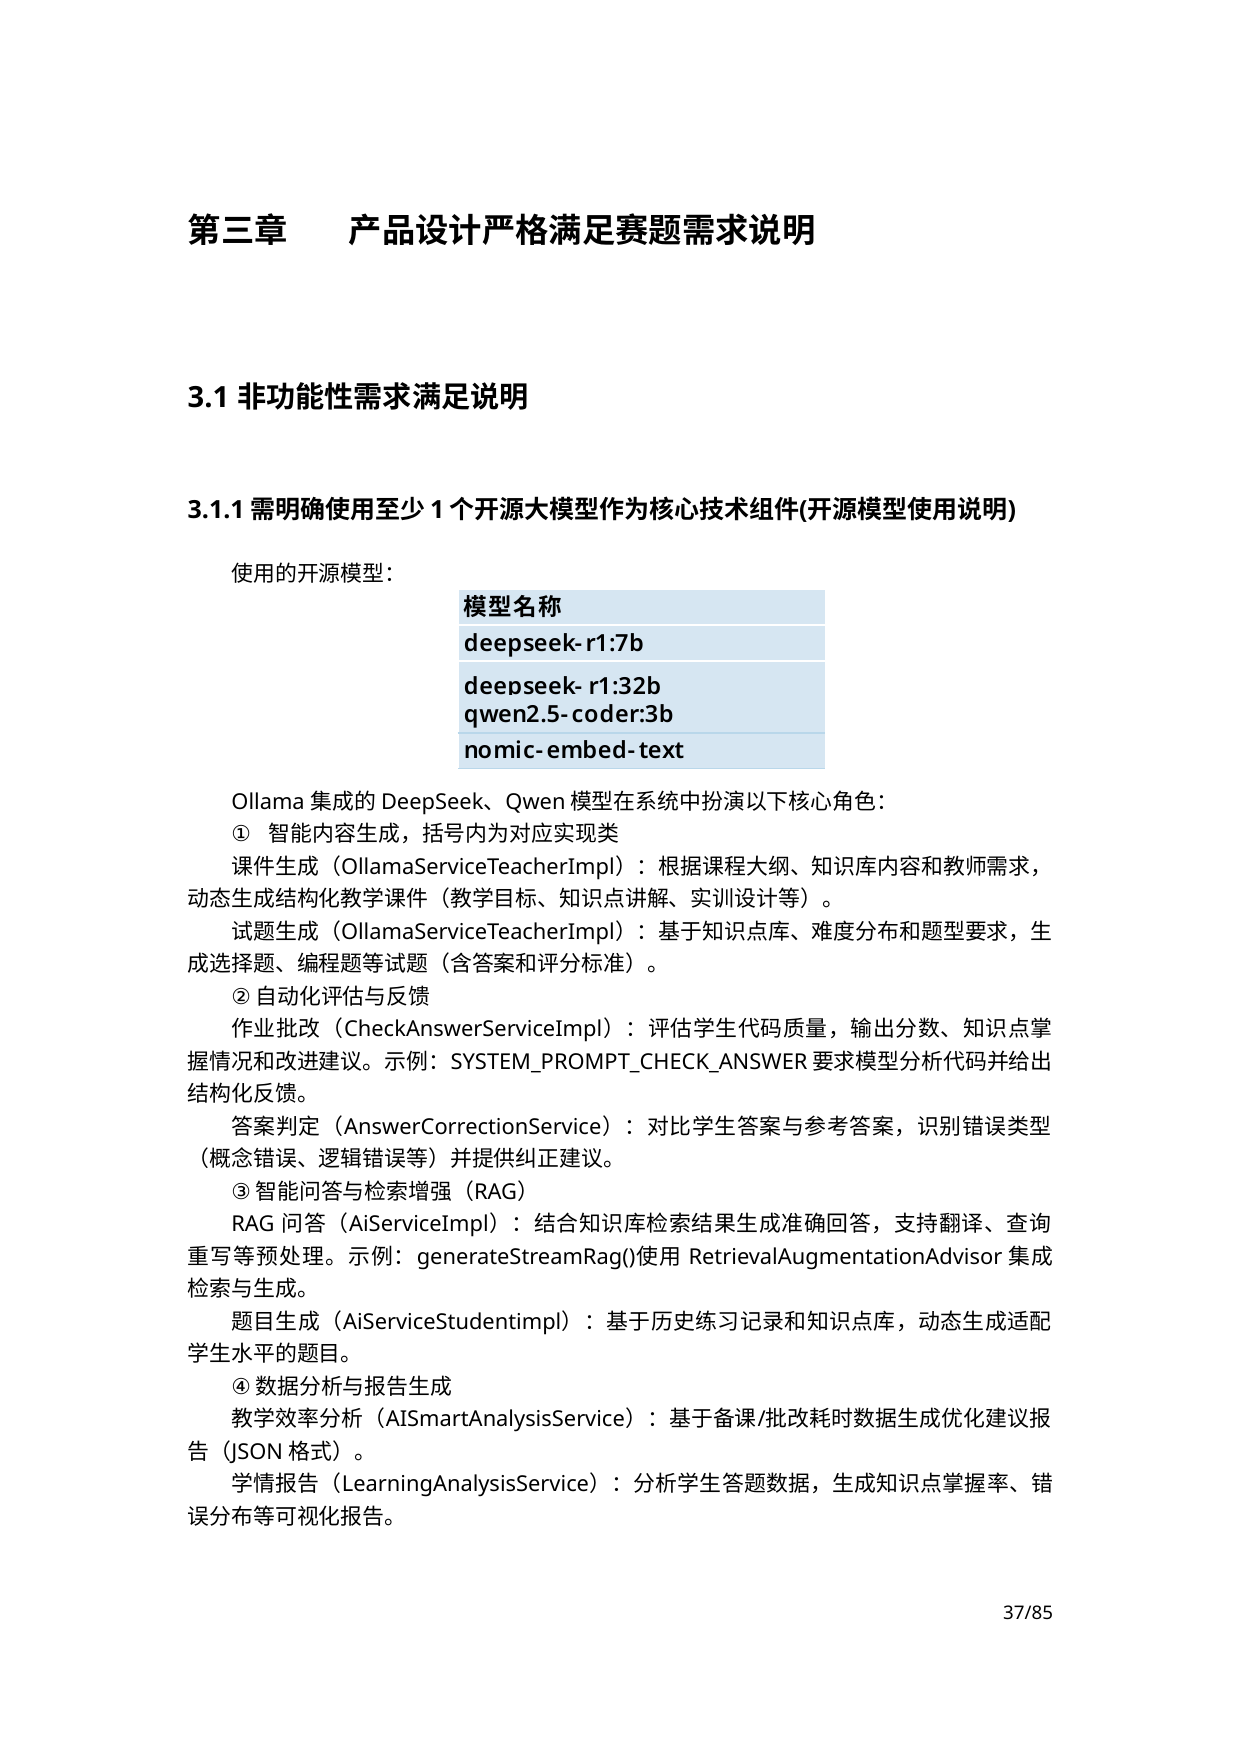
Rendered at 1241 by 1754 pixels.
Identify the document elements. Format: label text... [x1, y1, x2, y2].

text ​​④数据分析与报告生成​​ [187, 1368, 1053, 1401]
text ​​作业批改​​（CheckAnswerServiceImpl）：评估学生代码质量，输出分数、知识点掌握情况和改进建议。示例：SYSTEM_PROMPT_CHECK_ANSWER要求模型分析代码并给出结构化反馈。 [187, 1011, 1053, 1108]
text ​​答案判定​​（AnswerCorrectionService）：对比学生答案与参考答案，识别错误类型（概念错误、逻辑错误等）并提供纠正建议。 [187, 1108, 1053, 1173]
text ​​课件生成​​（OllamaServiceTeacherImpl）：根据课程大纲、知识库内容和教师需求，动态生成结构化教学课件（教学目标、知识点讲解、实训设计等）。 [187, 848, 1053, 913]
list ​​智能内容生成，​​括号内为对应实现类 [231, 816, 1053, 848]
text ​​教学效率分析​​（AISmartAnalysisService）：基于备课/批改耗时数据生成优化建议报告（JSON 格式）。 [187, 1401, 1053, 1466]
text ​​RAG 问答​​（AiServiceImpl）：结合知识库检索结果生成准确回答，支持翻译、查询重写等预处理。示例：generateStreamRag()使用 RetrievalAugmentationAdvisor集成检索与生成。 [187, 1206, 1053, 1303]
subtitle 3.1 非功能性需求满足说明 [187, 362, 1053, 427]
text ​​②自动化评估与反馈​​ [187, 978, 1053, 1011]
text ​​试题生成​​（OllamaServiceTeacherImpl）：基于知识点库、难度分布和题型要求，生成选择题、编程题等试题（含答案和评分标准）。 [187, 913, 1053, 978]
text ​​学情报告​​（LearningAnalysisService）：分析学生答题数据，生成知识点掌握率、错误分布等可视化报告。 [187, 1466, 1053, 1531]
subtitle 3.1.1需明确使用至少1个开源大模型作为核心技术组件(开源模型使用说明) [187, 475, 1053, 540]
text ​​题目生成​​（AiServiceStudentimpl）：基于历史练习记录和知识点库，动态生成适配学生水平的题目。 [187, 1303, 1053, 1368]
text Ollama 集成的 DeepSeek、Qwen模型在系统中扮演以下核心角色： [187, 783, 1053, 816]
text ​​③智能问答与检索增强（RAG）​​ [187, 1173, 1053, 1206]
subtitle 产品设计严格满足赛题需求说明 [187, 195, 1053, 260]
text 使用的开源模型： [187, 556, 1053, 588]
